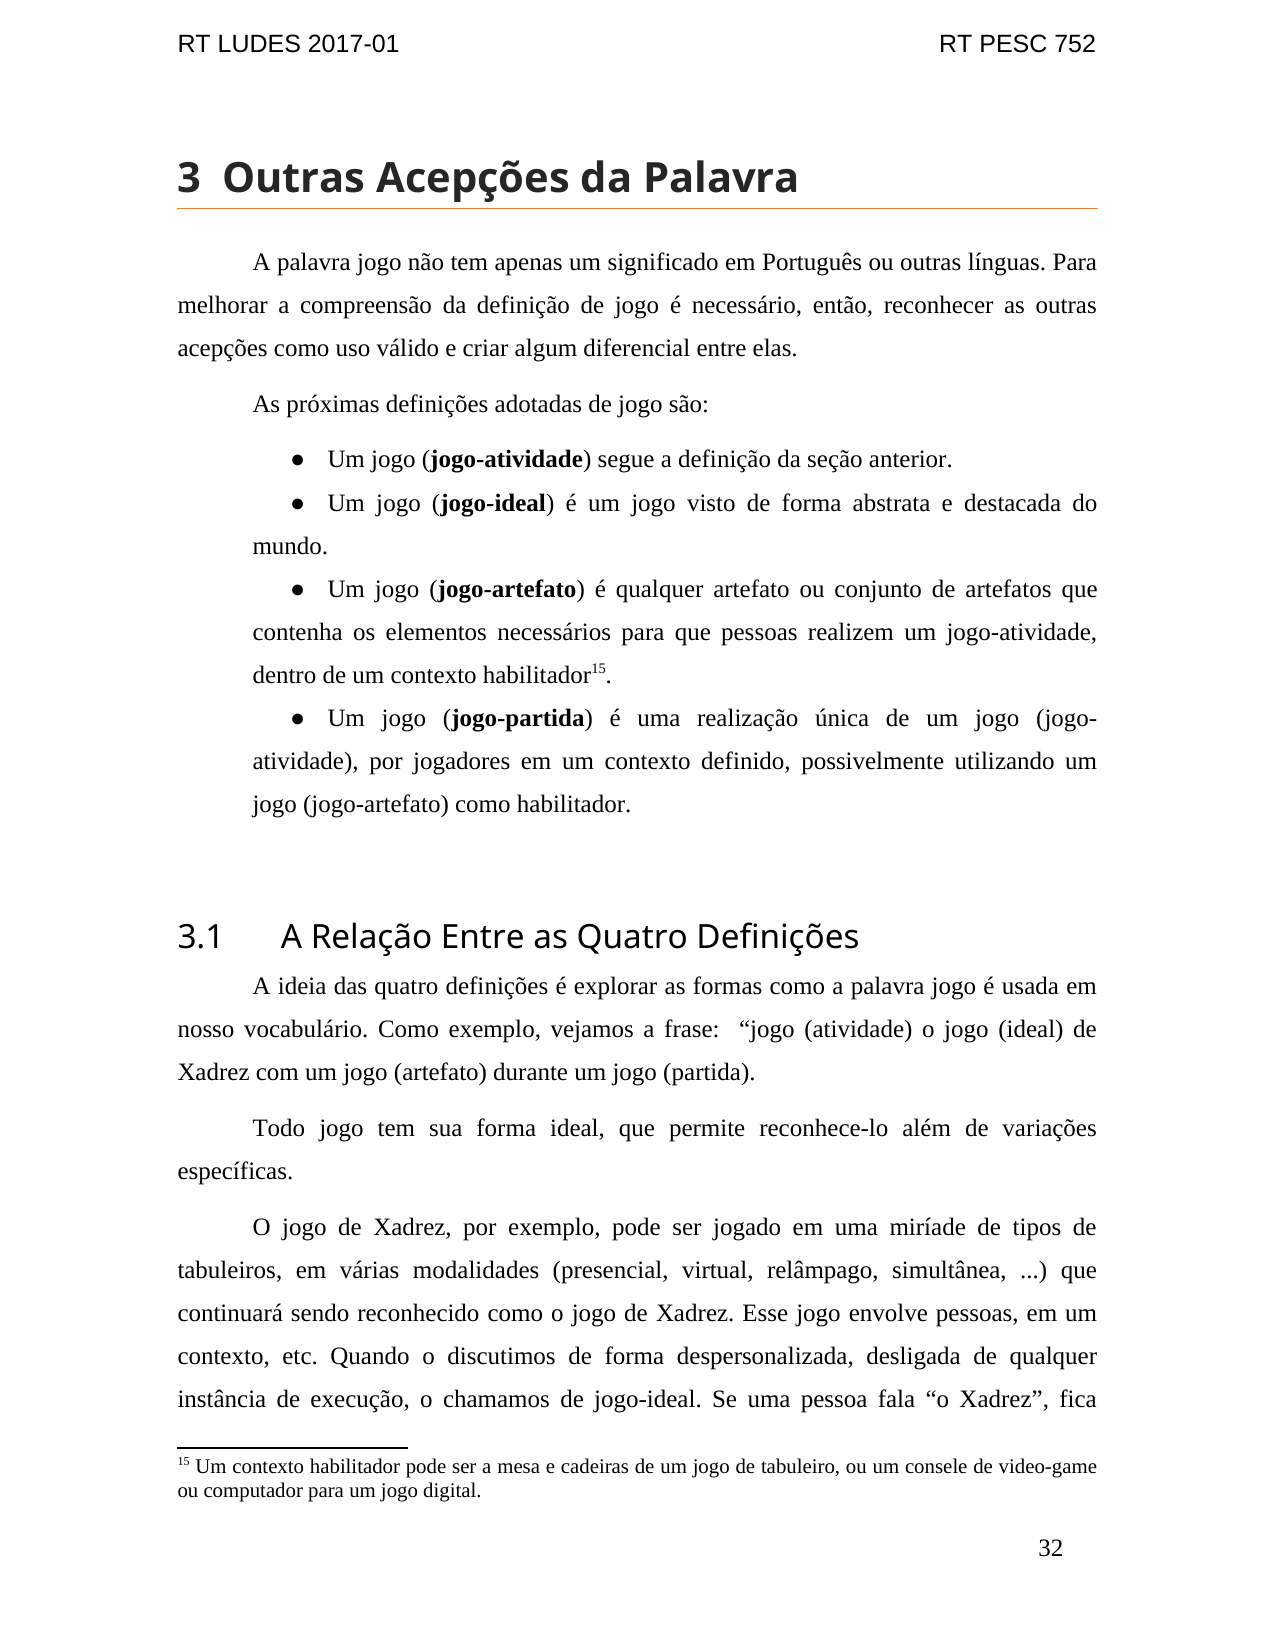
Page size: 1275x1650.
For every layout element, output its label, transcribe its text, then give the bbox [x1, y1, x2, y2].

subtitle A Relação Entre as Quatro Definições [177, 913, 1098, 959]
list Um jogo (jogo-ideal) é um jogo visto de forma abstrata e destacada do mundo. [252, 488, 1098, 559]
list Um jogo (jogo-atividade) segue a definição da seção anterior. [252, 444, 1098, 473]
text A palavra jogo não tem apenas um significado em Português ou outras línguas. Para melhorar a compreensão da definição de jogo é necessário, então, reconhecer as outras acepções como uso válido e criar algum diferencial entre elas. [177, 247, 1098, 362]
list Um jogo (jogo-partida) é uma realização única de um jogo (jogo-atividade), por jogadores em um contexto definido, possivelmente utilizando um jogo (jogo-artefato) como habilitador. [252, 703, 1098, 818]
text A ideia das quatro definições é explorar as formas como a palavra jogo é usada em nosso vocabulário. Como exemplo, vejamos a frase: “jogo (atividade) o jogo (ideal) de Xadrez com um jogo (artefato) durante um jogo (partida). [177, 971, 1098, 1086]
text As próximas definições adotadas de jogo são: [177, 389, 1098, 418]
list Um jogo (jogo-artefato) é qualquer artefato ou conjunto de artefatos que contenha os elementos necessários para que pessoas realizem um jogo-atividade, dentro de um contexto habilitador. [252, 574, 1098, 689]
subtitle Outras Acepções da Palavra [177, 148, 1098, 208]
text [177, 1212, 1098, 1413]
text Todo jogo tem sua forma ideal, que permite reconhece-lo além de variações específicas. [177, 1113, 1098, 1185]
